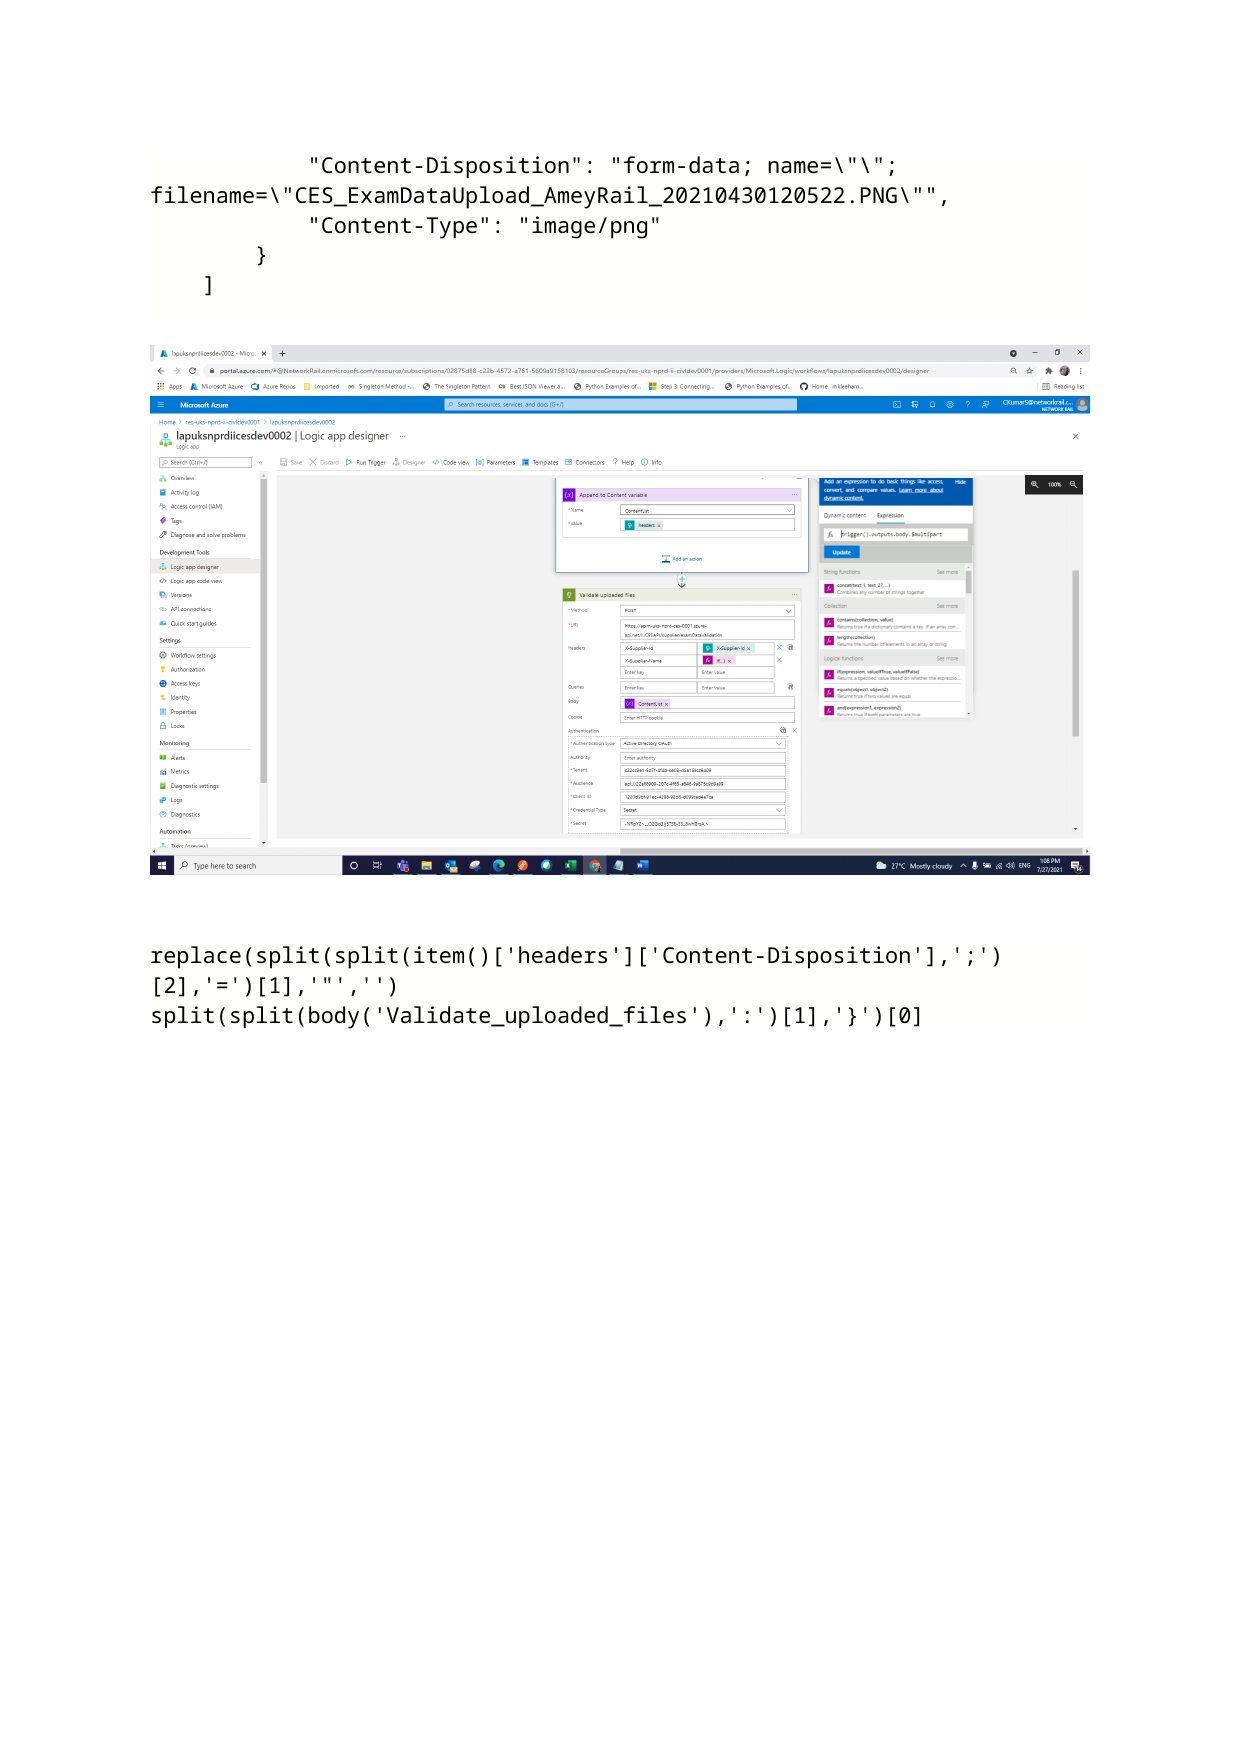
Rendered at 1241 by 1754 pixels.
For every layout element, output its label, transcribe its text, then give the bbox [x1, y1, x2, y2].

text ] [150, 269, 1090, 299]
text } [150, 239, 1090, 269]
text replace(split(split(item()['headers']['Content-Disposition'],';')[2],'=')[1],'"','') [150, 940, 1090, 999]
text "Content-Disposition": "form-data; name=\"\"; filename=\"CES_ExamDataUpload_AmeyRail_20210430120522.PNG\"", [150, 150, 1090, 209]
text split(split(body('Validate_uploaded_files'),':')[1],'}')[0] [150, 999, 1090, 1029]
text "Content-Type": "image/png" [150, 209, 1090, 239]
picture [150, 345, 1091, 875]
